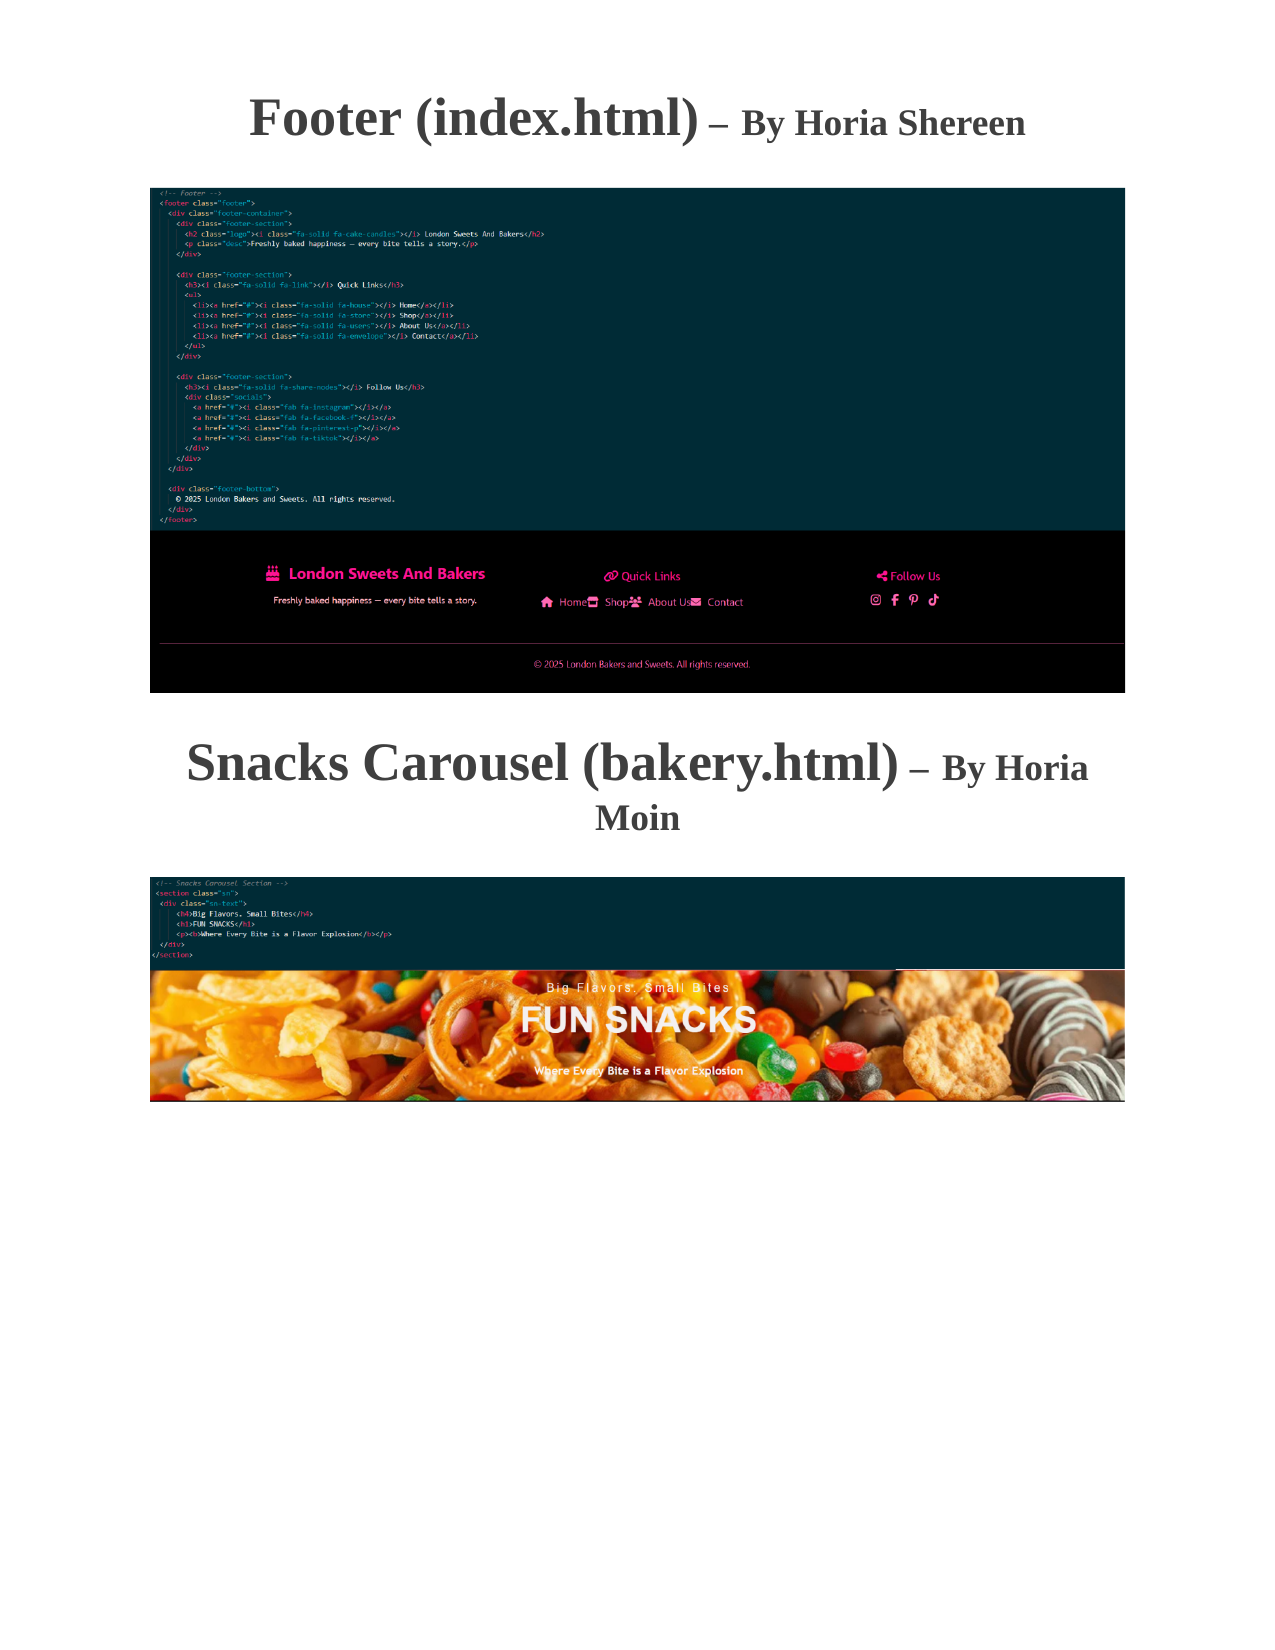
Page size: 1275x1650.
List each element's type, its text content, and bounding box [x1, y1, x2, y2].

picture [285, 242, 304, 246]
picture [335, 497, 343, 502]
picture [200, 932, 215, 936]
picture [213, 922, 223, 926]
picture [150, 970, 1125, 1103]
picture [250, 912, 261, 916]
picture [500, 232, 510, 236]
text Footer (index.html) – By Horia Shereen [150, 84, 1125, 147]
text Snacks Carousel (bakery.html) – By Horia Moin [150, 730, 1125, 839]
picture [150, 531, 1125, 693]
picture [178, 953, 188, 957]
